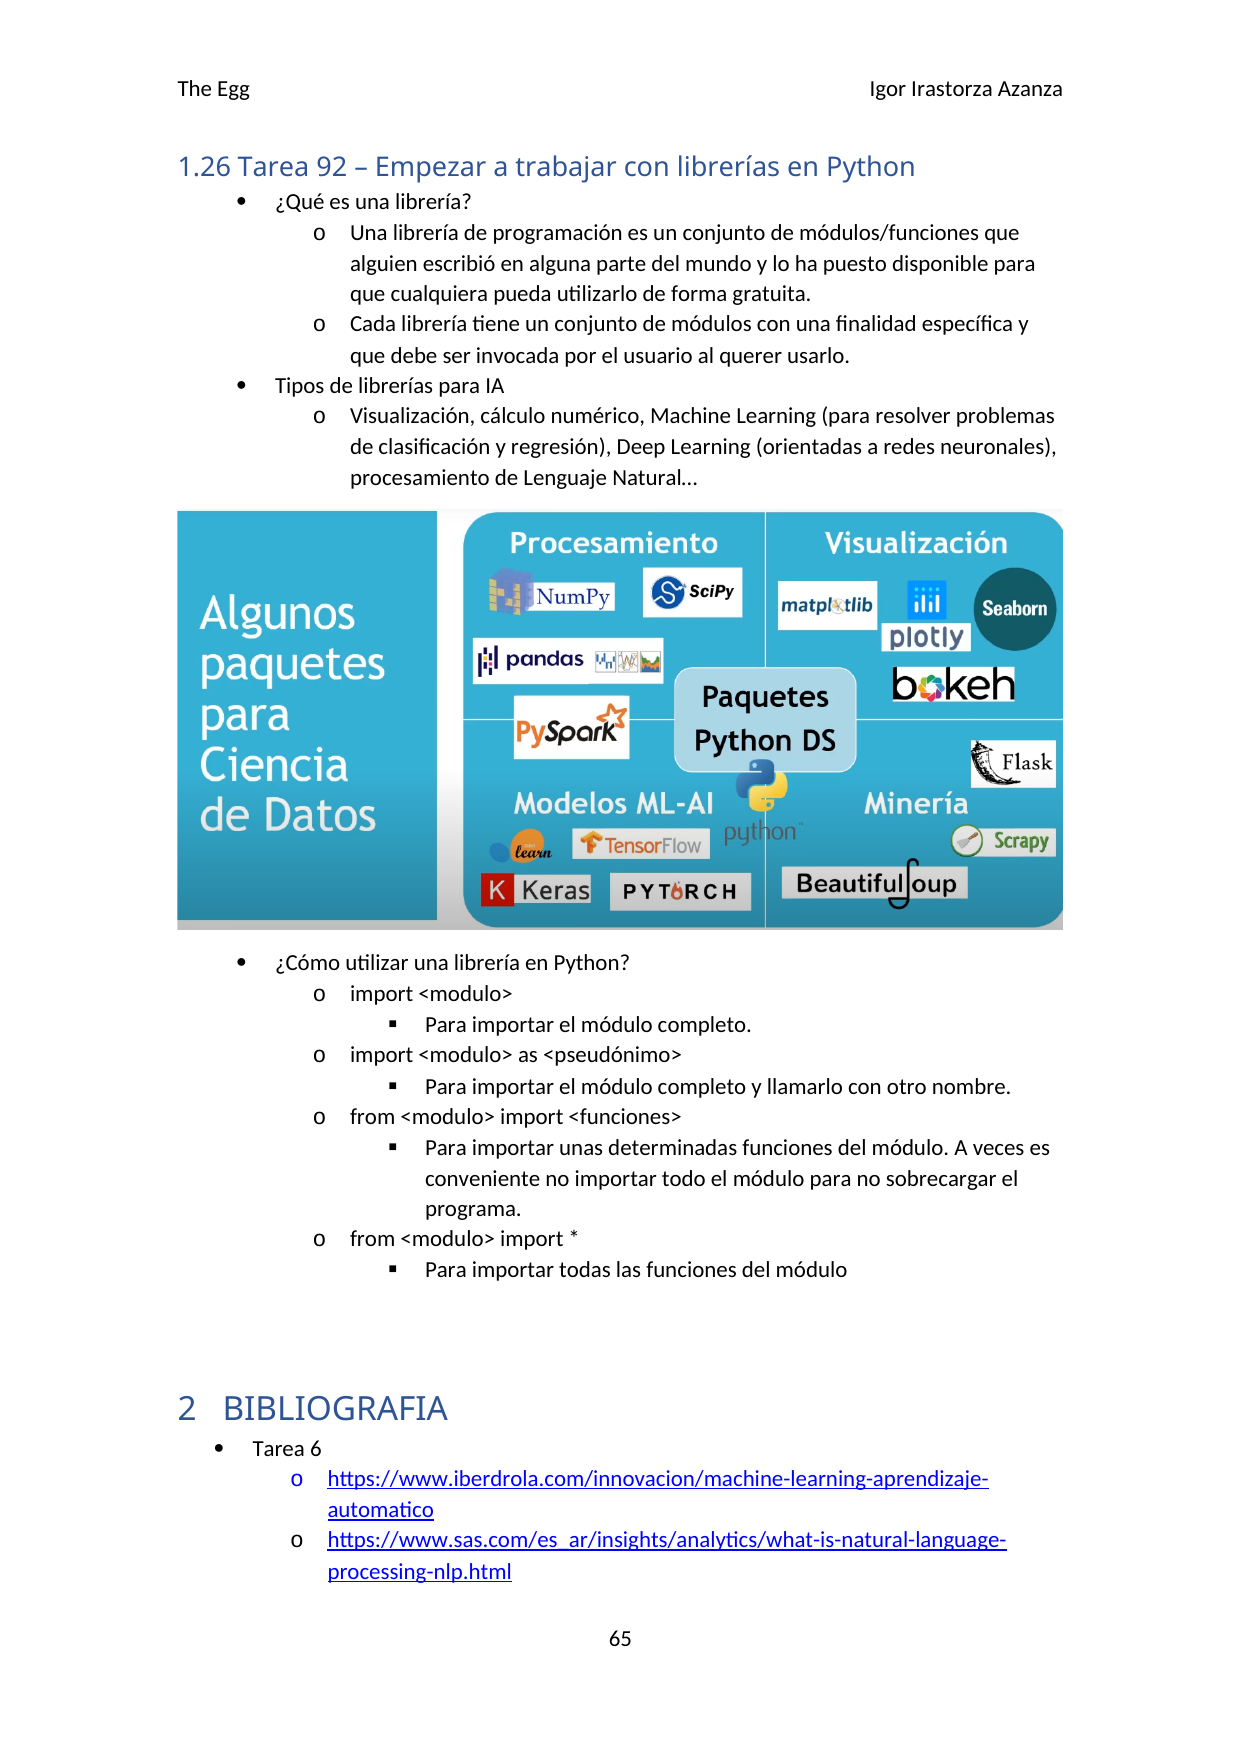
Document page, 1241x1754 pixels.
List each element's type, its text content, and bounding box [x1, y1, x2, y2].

picture [177, 509, 1063, 930]
list Para importar el módulo completo y llamarlo con otro nombre. [387, 1072, 1063, 1100]
list Para importar unas determinadas funciones del módulo. A veces es conveniente no importar todo el módulo para no sobrecargar el programa. [387, 1133, 1063, 1222]
list import <modulo> [312, 979, 1063, 1008]
list import <modulo> as <pseudónimo> [312, 1040, 1063, 1069]
list Tarea 6 [215, 1434, 1063, 1462]
list from <modulo> import <funciones> [312, 1102, 1063, 1131]
list Tipos de librerías para IA [237, 371, 1063, 399]
list Para importar el módulo completo. [387, 1010, 1063, 1038]
list ¿Qué es una librería? [237, 187, 1063, 215]
list Cada librería tiene un conjunto de módulos con una finalidad específica y que debe ser invocada por el usuario al querer usarlo. [312, 309, 1063, 369]
list Para importar todas las funciones del módulo [387, 1256, 1063, 1283]
list from <modulo> import * [312, 1224, 1063, 1253]
subtitle BIBLIOGRAFIA [177, 1385, 1063, 1430]
list Visualización, cálculo numérico, Machine Learning (para resolver problemas de clasificación y regresión), Deep Learning (orientadas a redes neuronales), procesamiento de Lenguaje Natural… [312, 401, 1063, 491]
list ¿Cómo utilizar una librería en Python? [237, 948, 1063, 976]
subtitle Tarea 92 – Empezar a trabajar con librerías en Python [177, 148, 1063, 184]
list Una librería de programación es un conjunto de módulos/funciones que alguien escribió en alguna parte del mundo y lo ha puesto disponible para que cualquiera pueda utilizarlo de forma gratuita. [312, 218, 1063, 307]
list https://www.iberdrola.com/innovacion/machine-learning-aprendizaje-automatico [290, 1464, 1063, 1523]
list https://www.sas.com/es_ar/insights/analytics/what-is-natural-language-processing-nlp.html [290, 1525, 1063, 1585]
